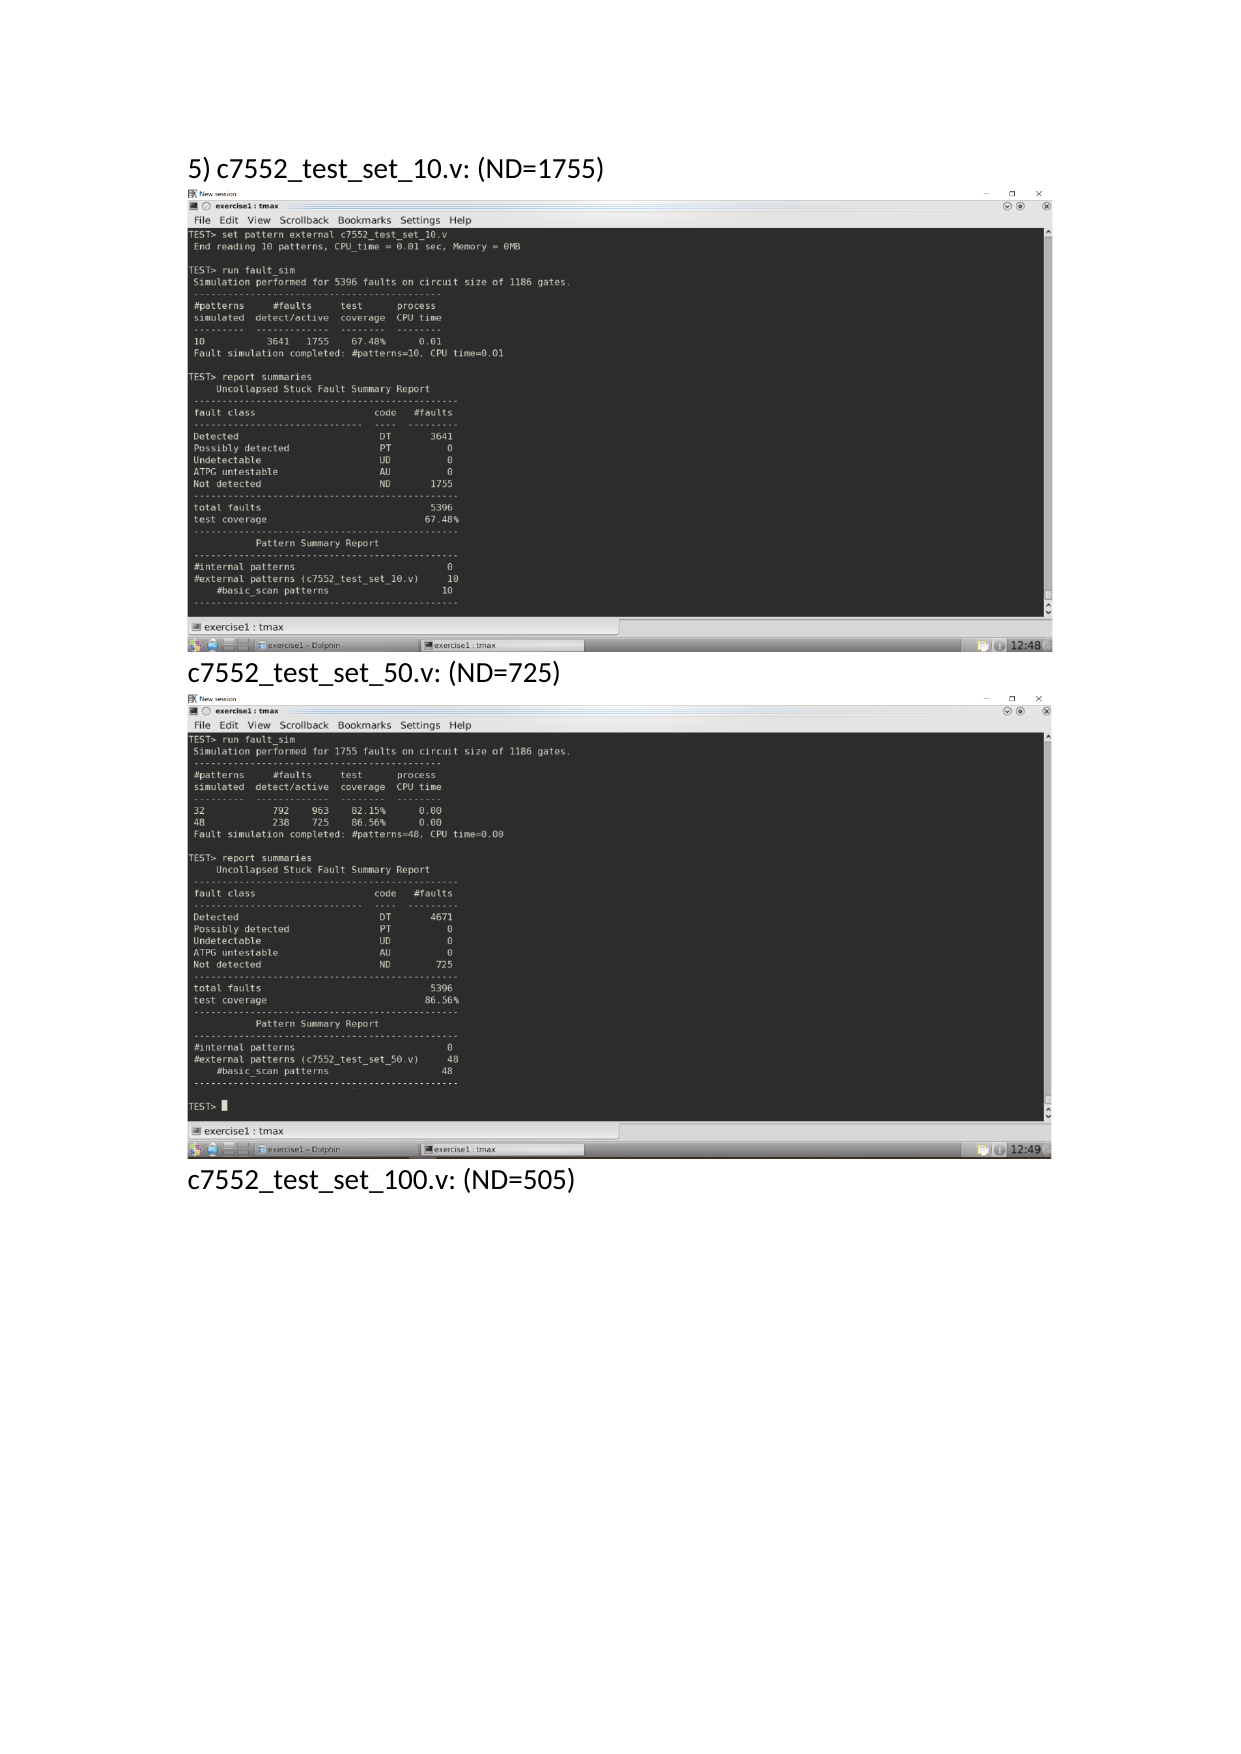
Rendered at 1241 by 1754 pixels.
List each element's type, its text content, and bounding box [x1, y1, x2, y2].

picture [187, 187, 1053, 652]
picture [187, 692, 1052, 1159]
text 5) c7552_test_set_10.v: (ND=1755) c7552_test_set_50.v: (ND=725) c7552_test_set_100.v: (ND=505) c7552_test_set_1000.v: (ND=384) c7552_test_set_5000.v: (ND=273) c7552_test_set_10000.v: (ND=238) c7552_test_set_100000.v: (ND=66) c7552_test_set_1000000.v: (ND=21) c7552_test_set_10000000.v: (ND=1) [187, 150, 1053, 187]
